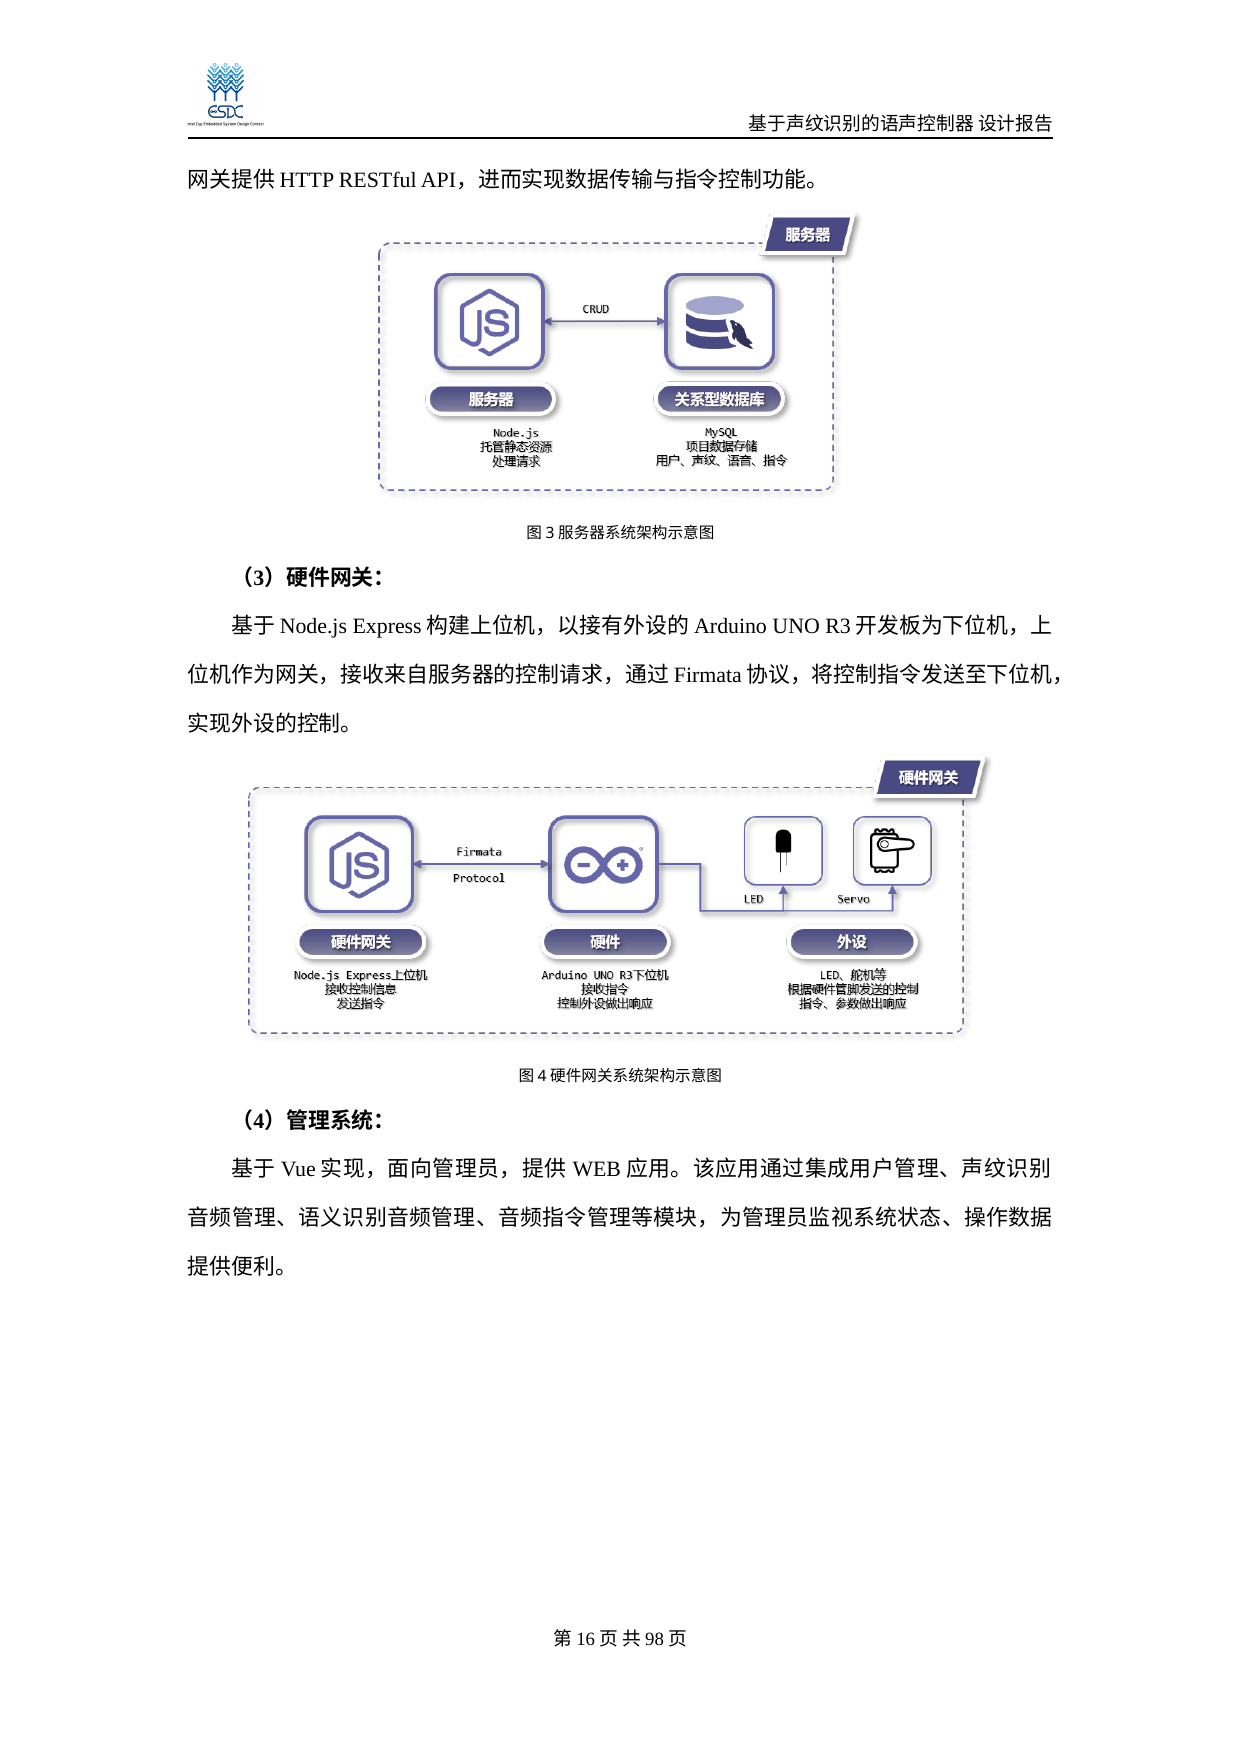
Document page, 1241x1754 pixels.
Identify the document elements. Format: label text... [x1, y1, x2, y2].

text （4）管理系统： [187, 1102, 1053, 1135]
text 基于Vue实现，面向管理员，提供WEB应用。该应用通过集成用户管理、声纹识别音频管理、语义识别音频管理、音频指令管理等模块，为管理员监视系统状态、操作数据提供便利。 [187, 1151, 1053, 1281]
text 图 3 服务器系统架构示意图 [187, 515, 1053, 548]
text 图 4 硬件网关系统架构示意图 [187, 1058, 1053, 1091]
text 基于Node.js Express构建上位机，以接有外设的Arduino UNO R3开发板为下位机，上位机作为网关，接收来自服务器的控制请求，通过Firmata协议，将控制指令发送至下位机，实现外设的控制。 [187, 608, 1053, 738]
text （3）硬件网关： [187, 559, 1053, 592]
picture [375, 210, 865, 500]
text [187, 162, 1053, 194]
picture [187, 63, 264, 126]
picture [245, 753, 995, 1043]
